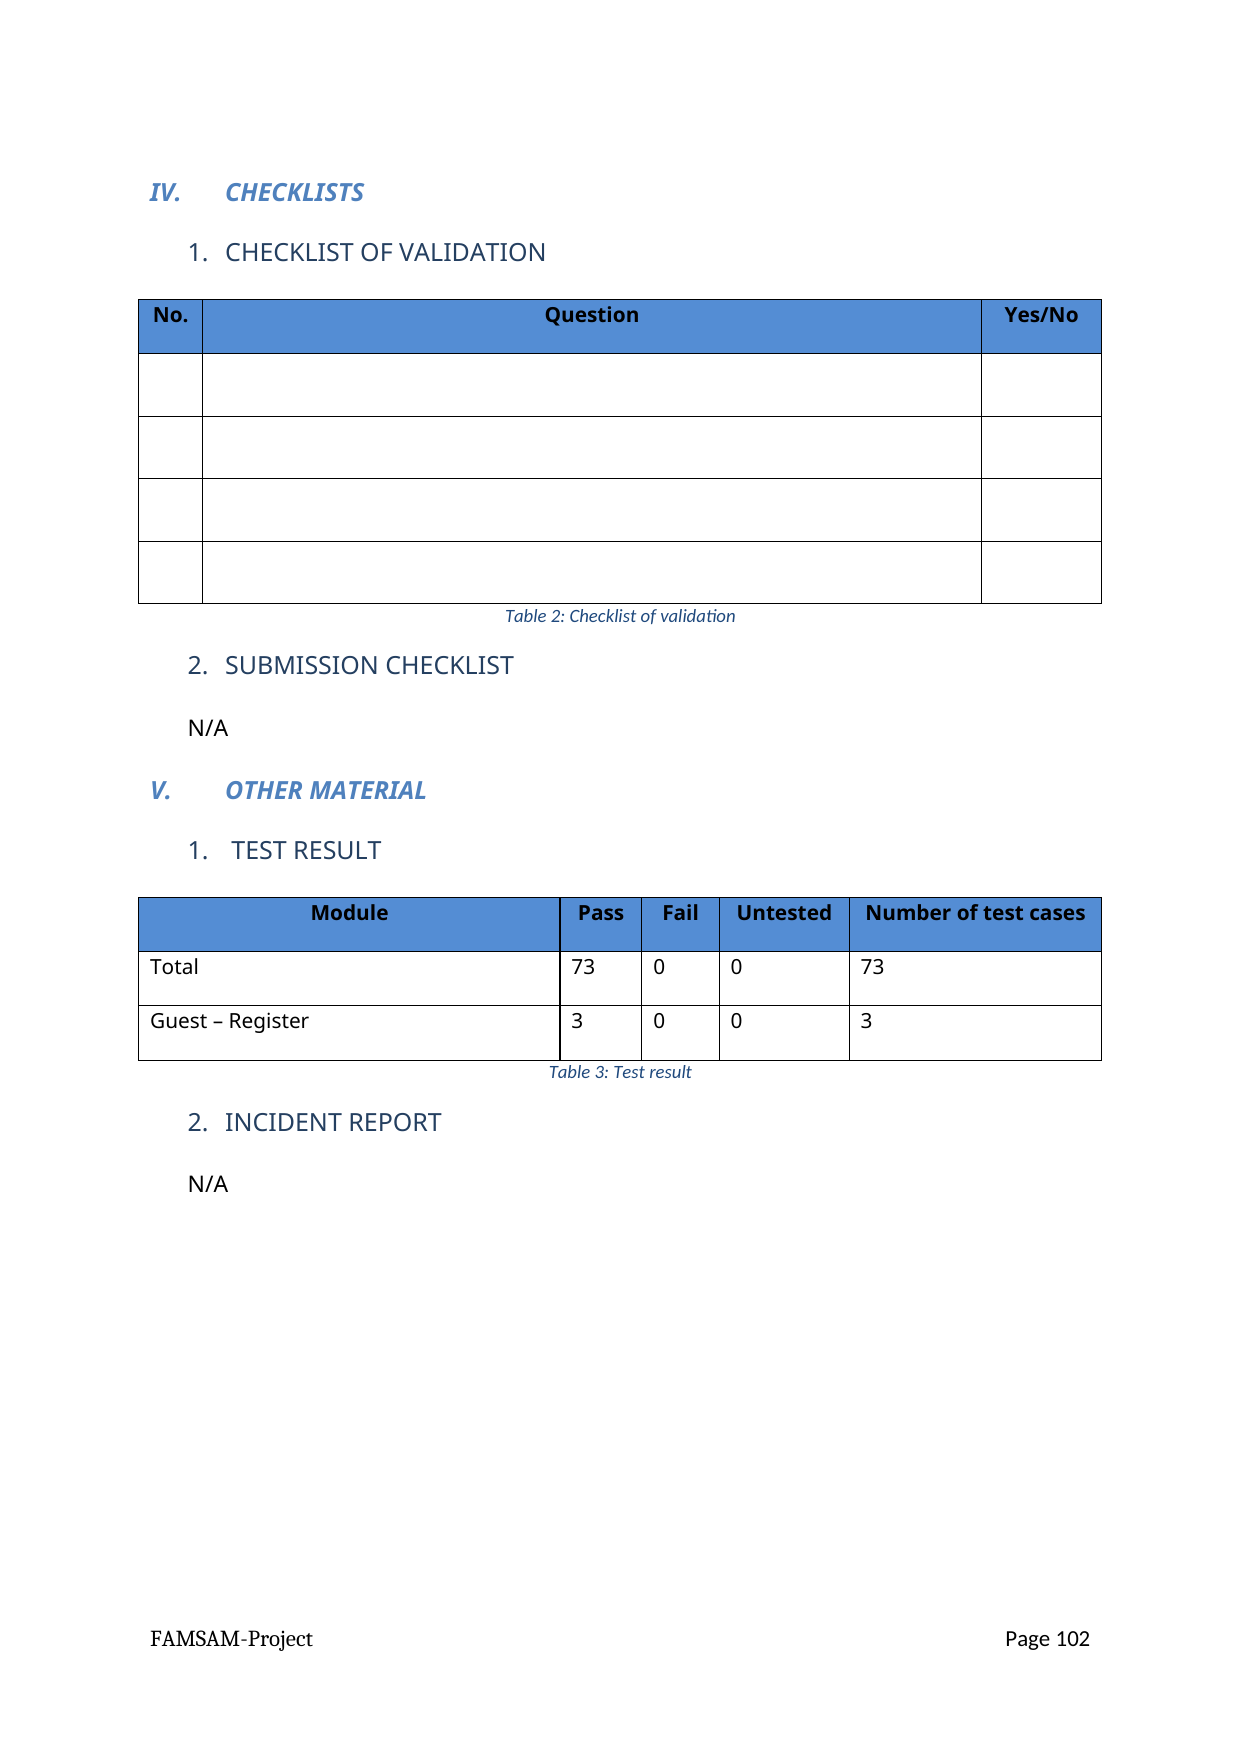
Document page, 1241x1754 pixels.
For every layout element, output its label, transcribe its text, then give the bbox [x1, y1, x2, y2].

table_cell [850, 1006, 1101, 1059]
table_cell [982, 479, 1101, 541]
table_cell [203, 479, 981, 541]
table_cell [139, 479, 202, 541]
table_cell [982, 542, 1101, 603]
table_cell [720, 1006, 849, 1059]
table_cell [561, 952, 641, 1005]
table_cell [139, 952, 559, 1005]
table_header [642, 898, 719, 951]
subtitle OTHER MATERIAL [150, 773, 1090, 807]
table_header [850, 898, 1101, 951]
subtitle TEST RESULT [187, 833, 1090, 867]
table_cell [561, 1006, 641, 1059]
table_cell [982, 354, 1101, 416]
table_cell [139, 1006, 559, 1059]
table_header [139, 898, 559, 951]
subtitle SUBMISSION CHECKLIST [187, 648, 1090, 682]
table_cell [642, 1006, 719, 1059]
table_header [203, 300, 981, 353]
subtitle CHECKLISTS [150, 175, 1090, 209]
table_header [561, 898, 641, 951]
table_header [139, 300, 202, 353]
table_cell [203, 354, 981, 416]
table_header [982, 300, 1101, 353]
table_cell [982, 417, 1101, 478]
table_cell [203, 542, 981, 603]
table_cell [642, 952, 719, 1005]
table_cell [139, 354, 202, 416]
text N/A [150, 712, 1090, 743]
text N/A [150, 1168, 1090, 1200]
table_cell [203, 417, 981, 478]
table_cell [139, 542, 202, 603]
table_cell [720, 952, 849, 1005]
subtitle INCIDENT REPORT [187, 1104, 1090, 1138]
subtitle CHECKLIST OF VALIDATION [187, 235, 1090, 269]
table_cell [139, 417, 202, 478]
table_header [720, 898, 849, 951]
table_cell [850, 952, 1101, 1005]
